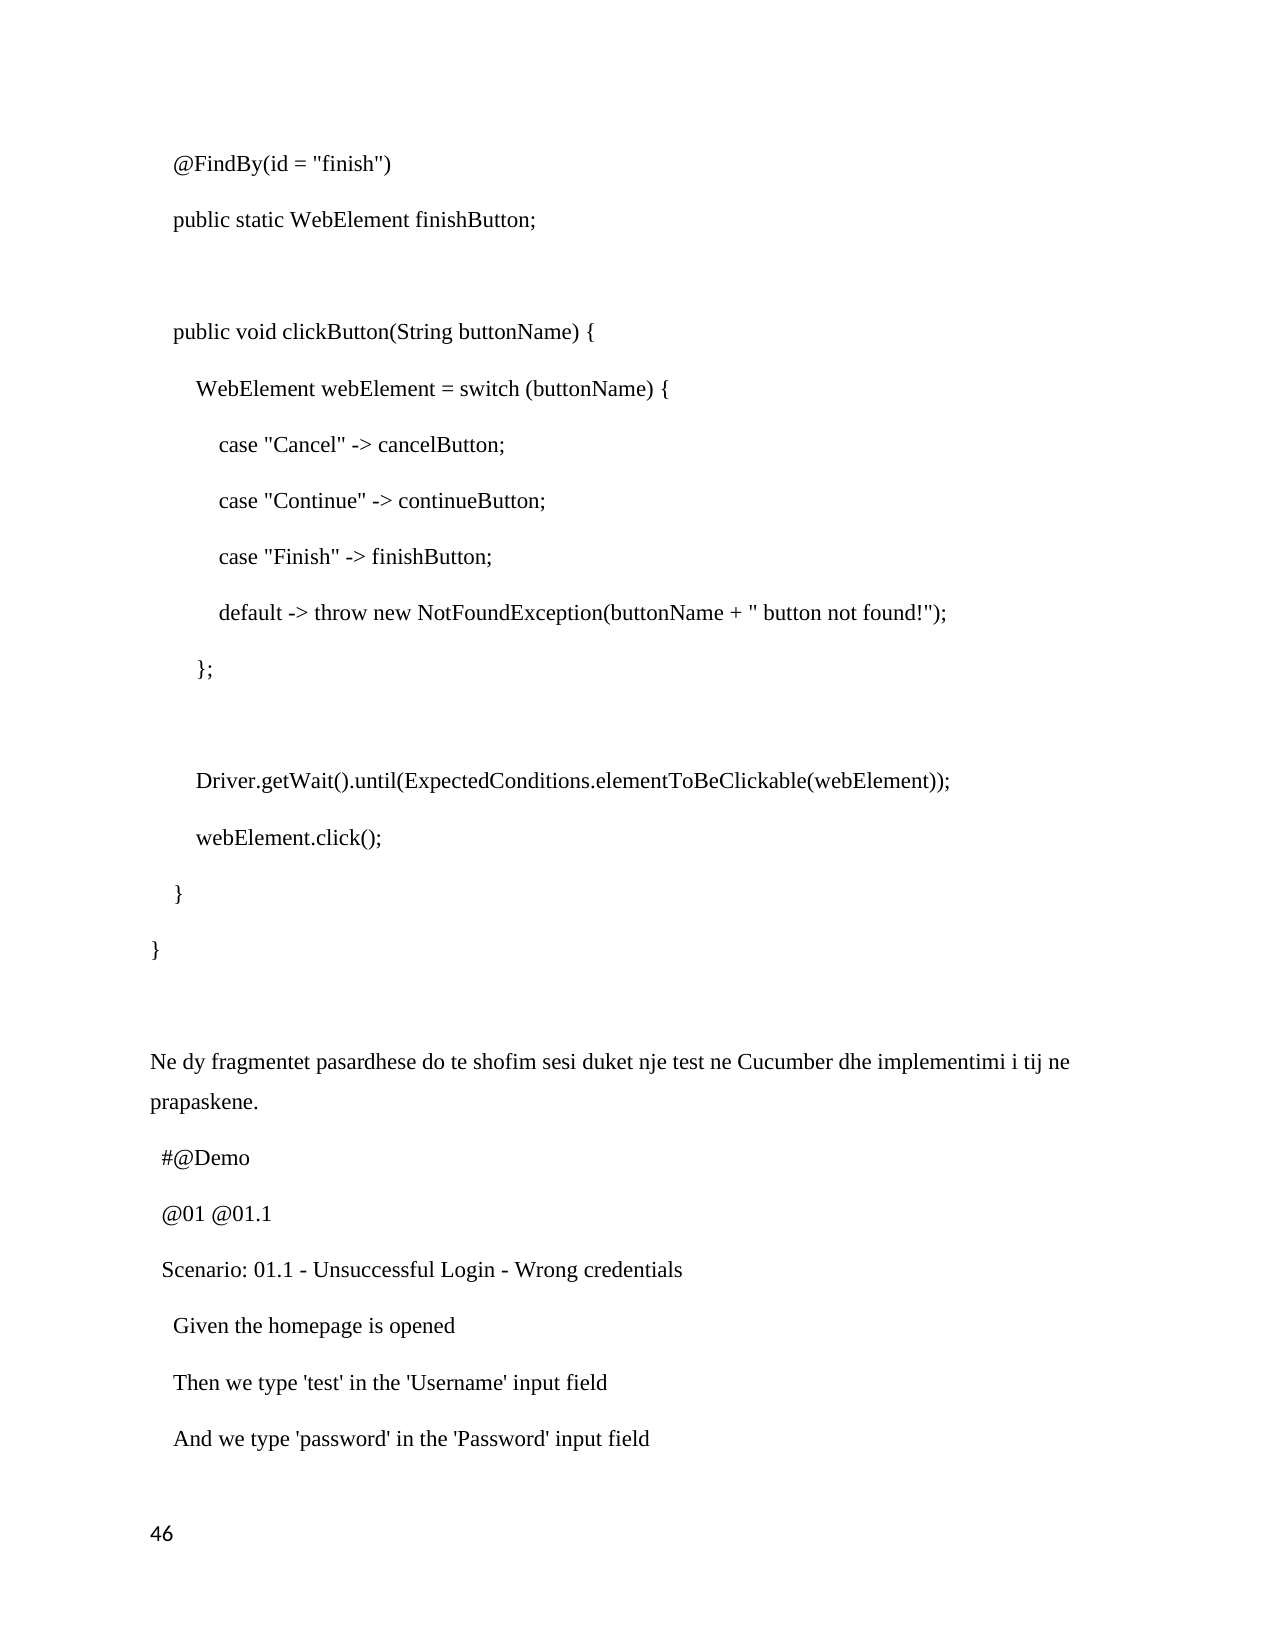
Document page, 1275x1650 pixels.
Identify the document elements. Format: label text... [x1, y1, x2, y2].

text Driver.getWait().until(ExpectedConditions.elementToBeClickable(webElement)); [150, 768, 1125, 794]
text @01 @01.1 [150, 1200, 1125, 1226]
text case "Cancel" -> cancelButton; [150, 431, 1125, 457]
text public void clickButton(String buttonName) { [150, 318, 1125, 345]
text } [150, 880, 1125, 906]
text And we type 'password' in the 'Password' input field [150, 1425, 1125, 1451]
text Ne dy fragmentet pasardhese do te shofim sesi duket nje test ne Cucumber dhe implementimi i tij ne prapaskene. [150, 1048, 1125, 1114]
text Given the homepage is opened [150, 1312, 1125, 1339]
text Then we type 'test' in the 'Username' input field [150, 1368, 1125, 1395]
text WebElement webElement = switch (buttonName) { [150, 374, 1125, 401]
text }; [150, 655, 1125, 682]
text Scenario: 01.1 - Unsuccessful Login - Wrong credentials [150, 1256, 1125, 1283]
text webElement.click(); [150, 824, 1125, 850]
text case "Finish" -> finishButton; [150, 543, 1125, 569]
text default -> throw new NotFoundException(buttonName + " button not found!"); [150, 599, 1125, 626]
text @FindBy(id = "finish") [150, 150, 1125, 176]
text public static WebElement finishButton; [150, 206, 1125, 232]
text } [150, 936, 1125, 962]
text case "Continue" -> continueButton; [150, 487, 1125, 513]
text #@Demo [150, 1144, 1125, 1170]
